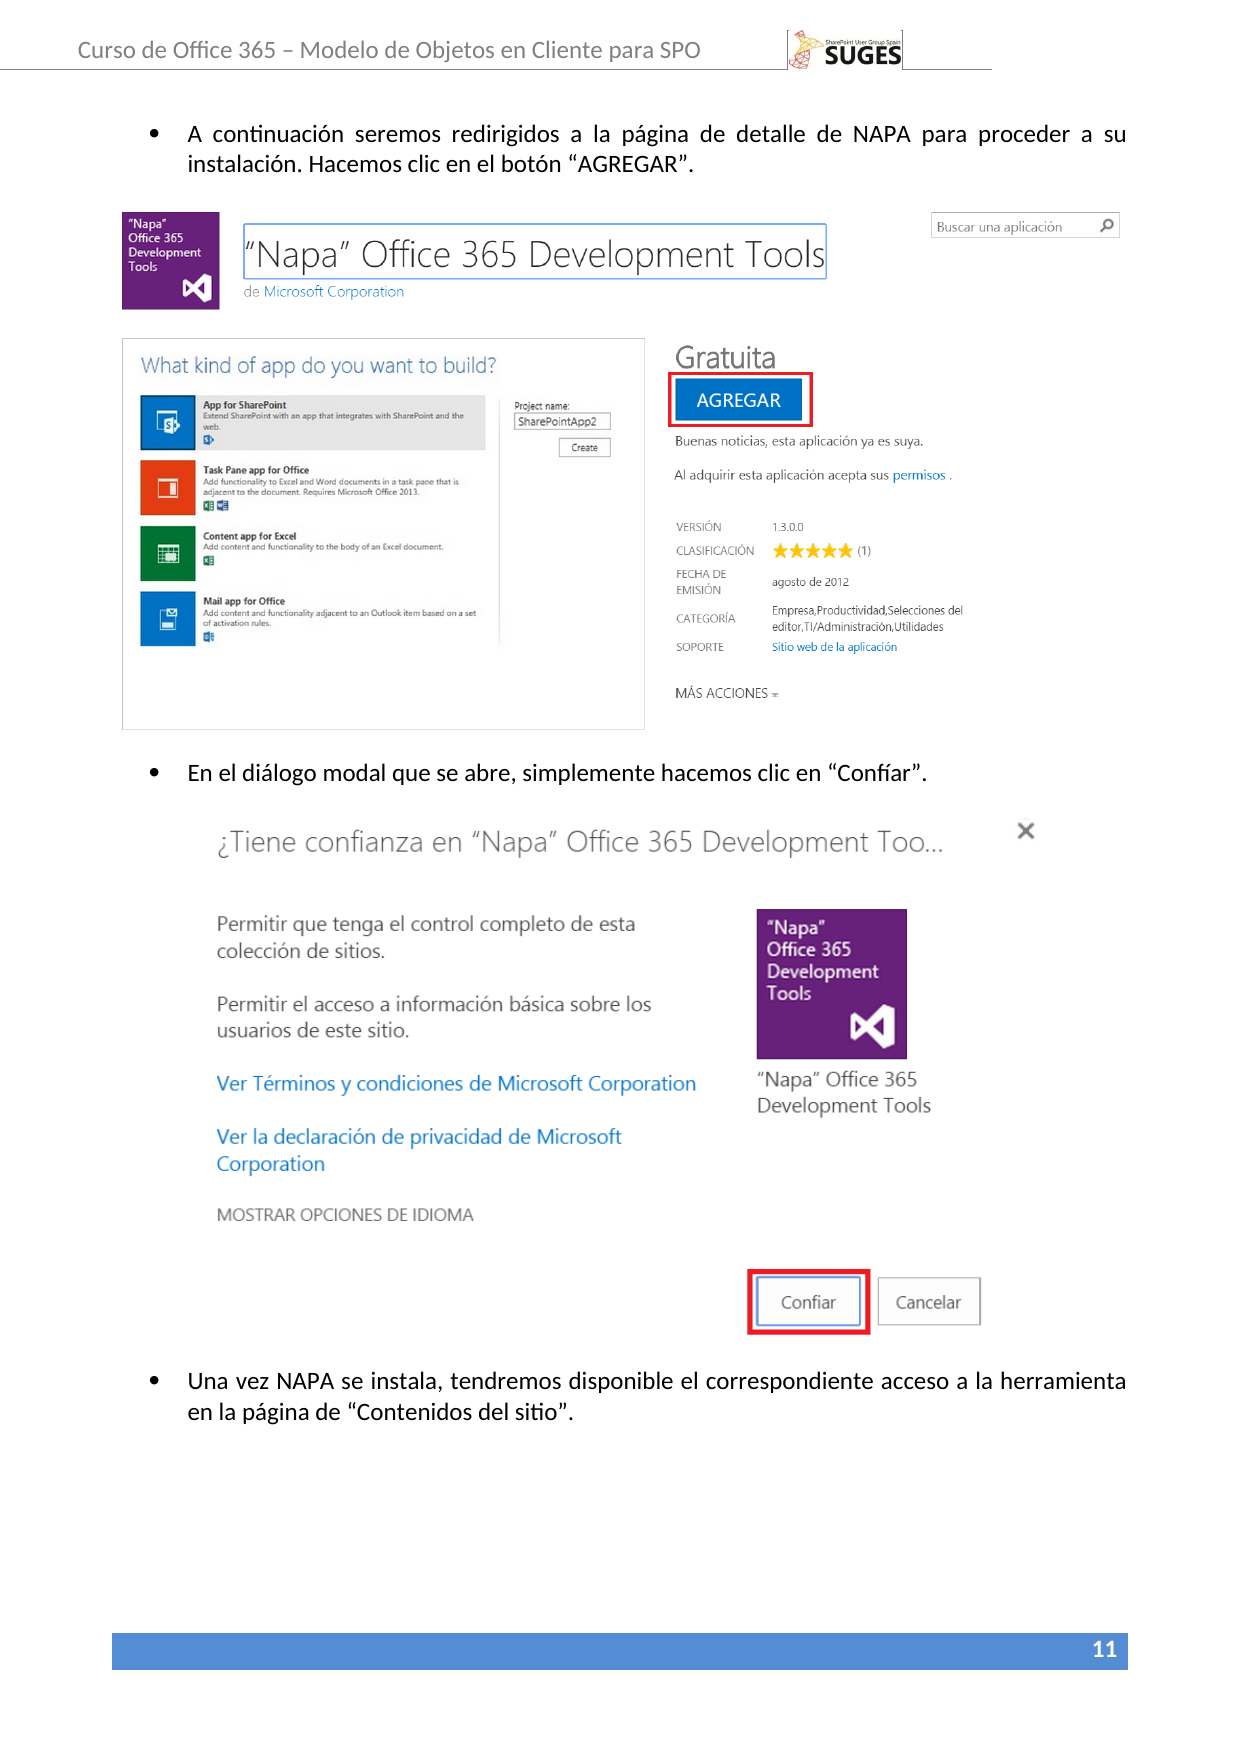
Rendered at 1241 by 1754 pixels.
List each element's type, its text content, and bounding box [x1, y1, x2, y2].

picture [112, 204, 1128, 732]
list A continuación seremos redirigidos a la página de detalle de NAPA para proceder a su instalación. Hacemos clic en el botón “AGREGAR”. [150, 118, 1128, 179]
picture [192, 812, 1049, 1341]
picture [788, 30, 901, 69]
list Una vez NAPA se instala, tendremos disponible el correspondiente acceso a la herramienta en la página de “Contenidos del sitio”. [150, 1365, 1128, 1426]
list En el diálogo modal que se abre, simplemente hacemos clic en “Confíar”. [150, 757, 1128, 787]
